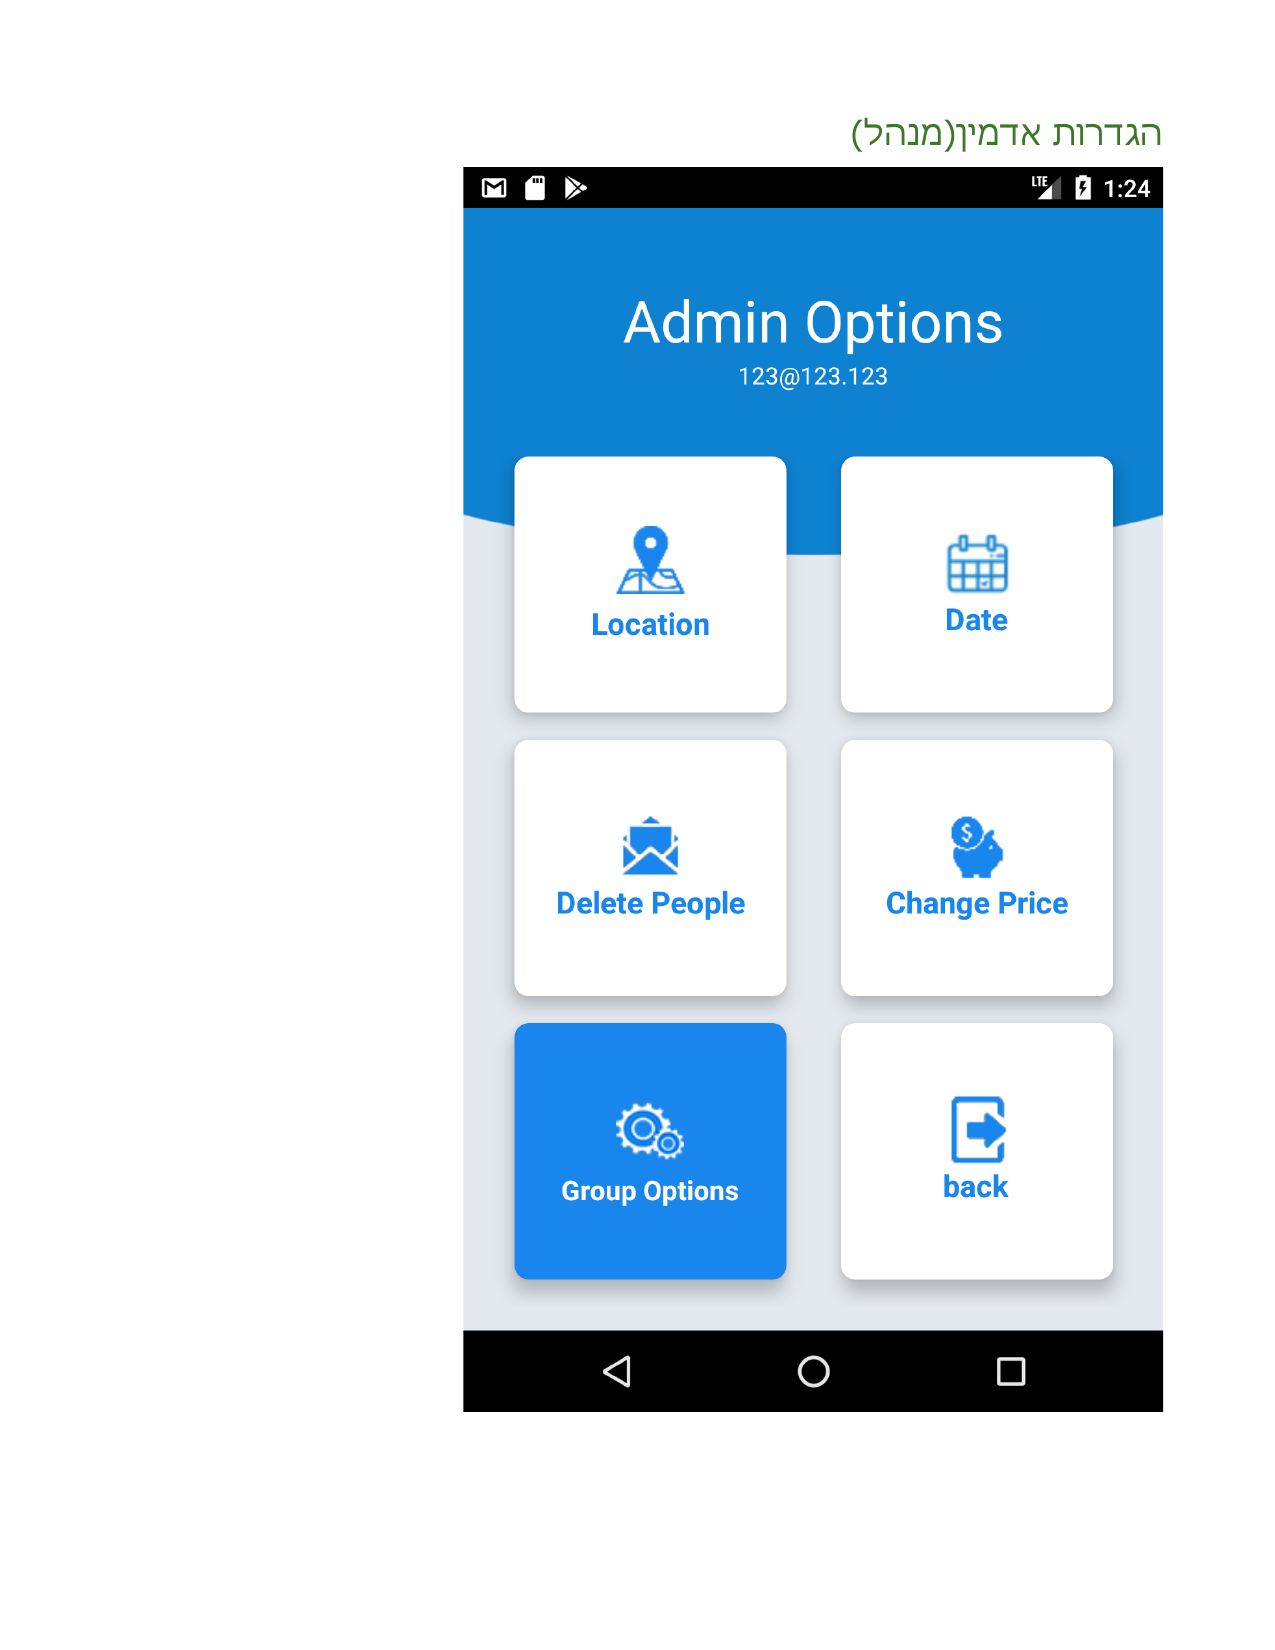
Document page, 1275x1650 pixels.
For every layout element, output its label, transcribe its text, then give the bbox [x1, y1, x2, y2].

picture [463, 167, 1164, 1412]
subtitle הגדרות אדמין(מנהל) [112, 112, 1163, 153]
